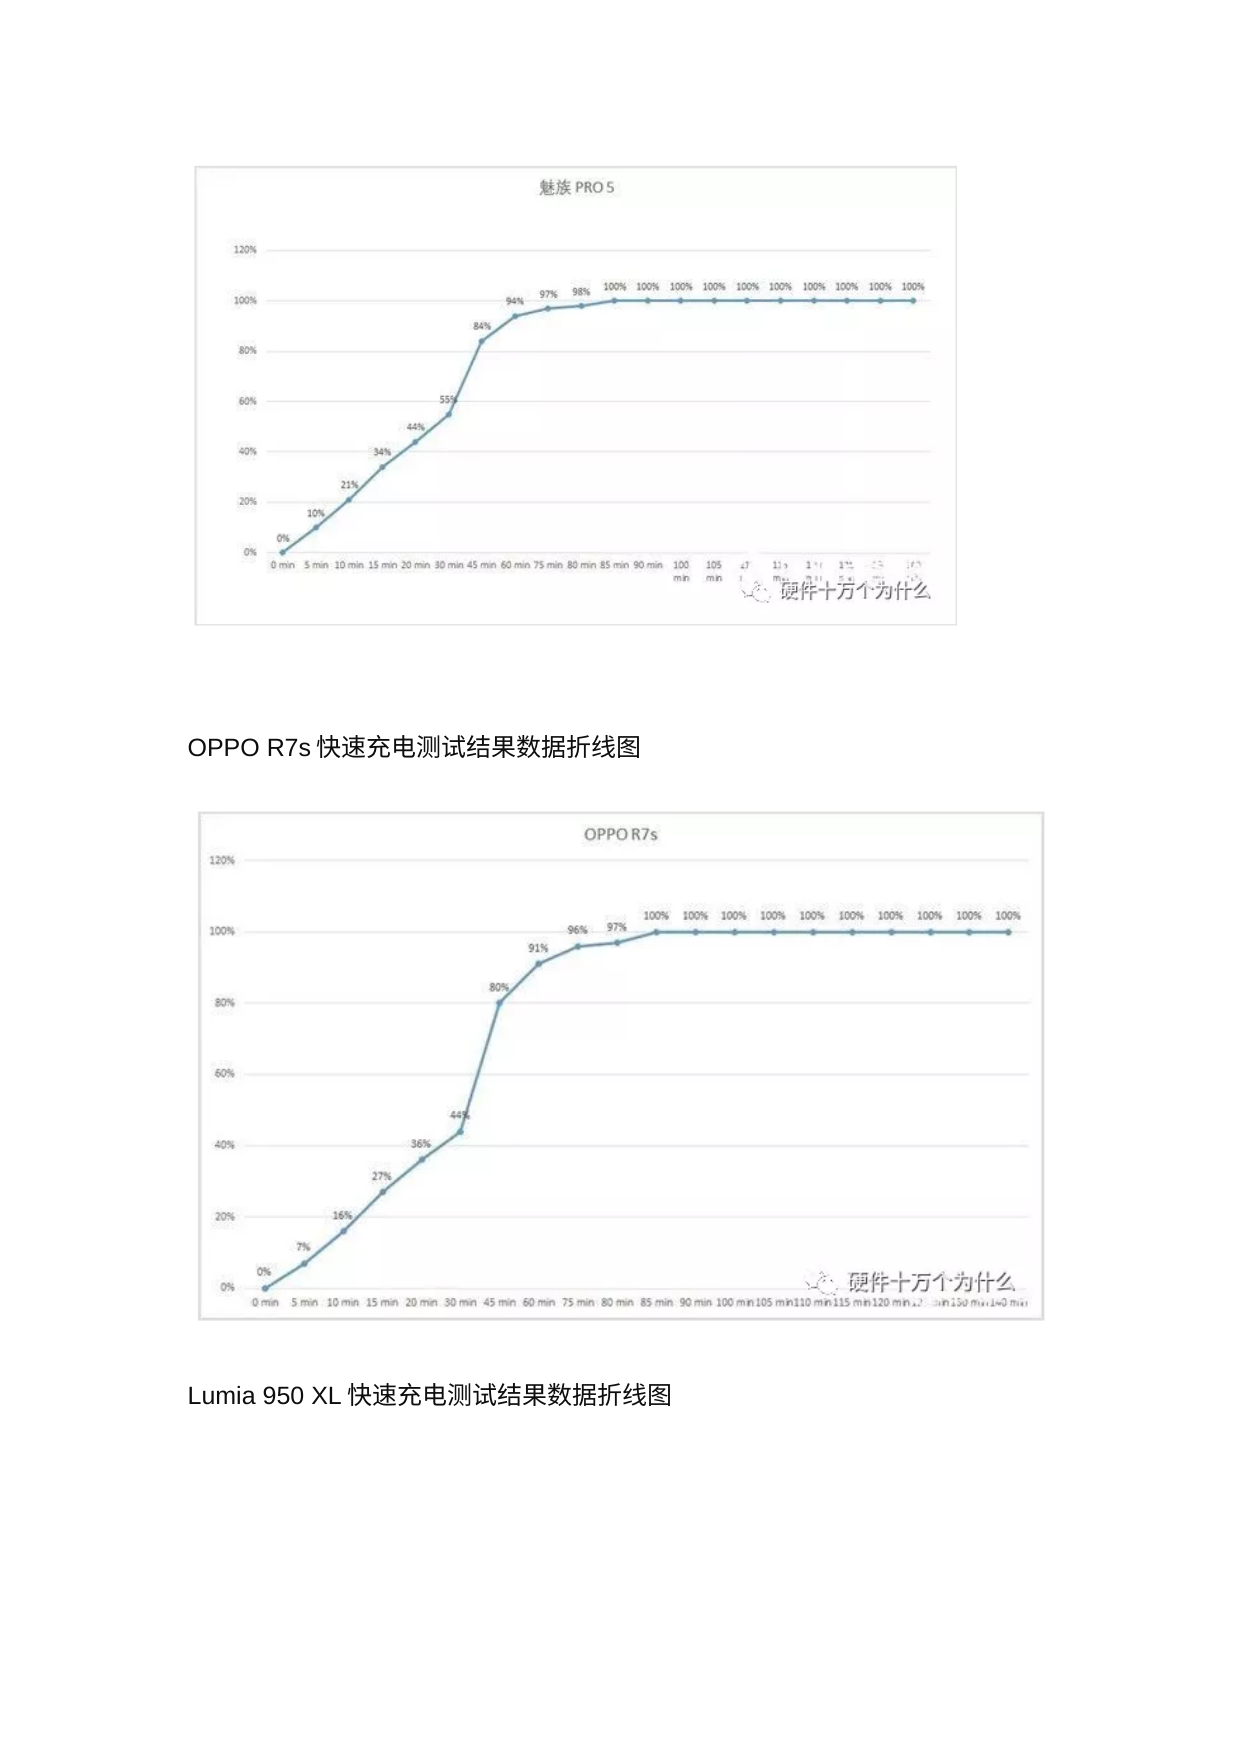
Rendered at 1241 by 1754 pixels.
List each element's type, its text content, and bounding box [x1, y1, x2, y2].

text OPPO R7s快速充电测试结果数据折线图 [187, 713, 1053, 778]
picture [187, 162, 971, 637]
text Lumia 950 XL快速充电测试结果数据折线图 [187, 1361, 1053, 1426]
picture [187, 809, 1053, 1325]
